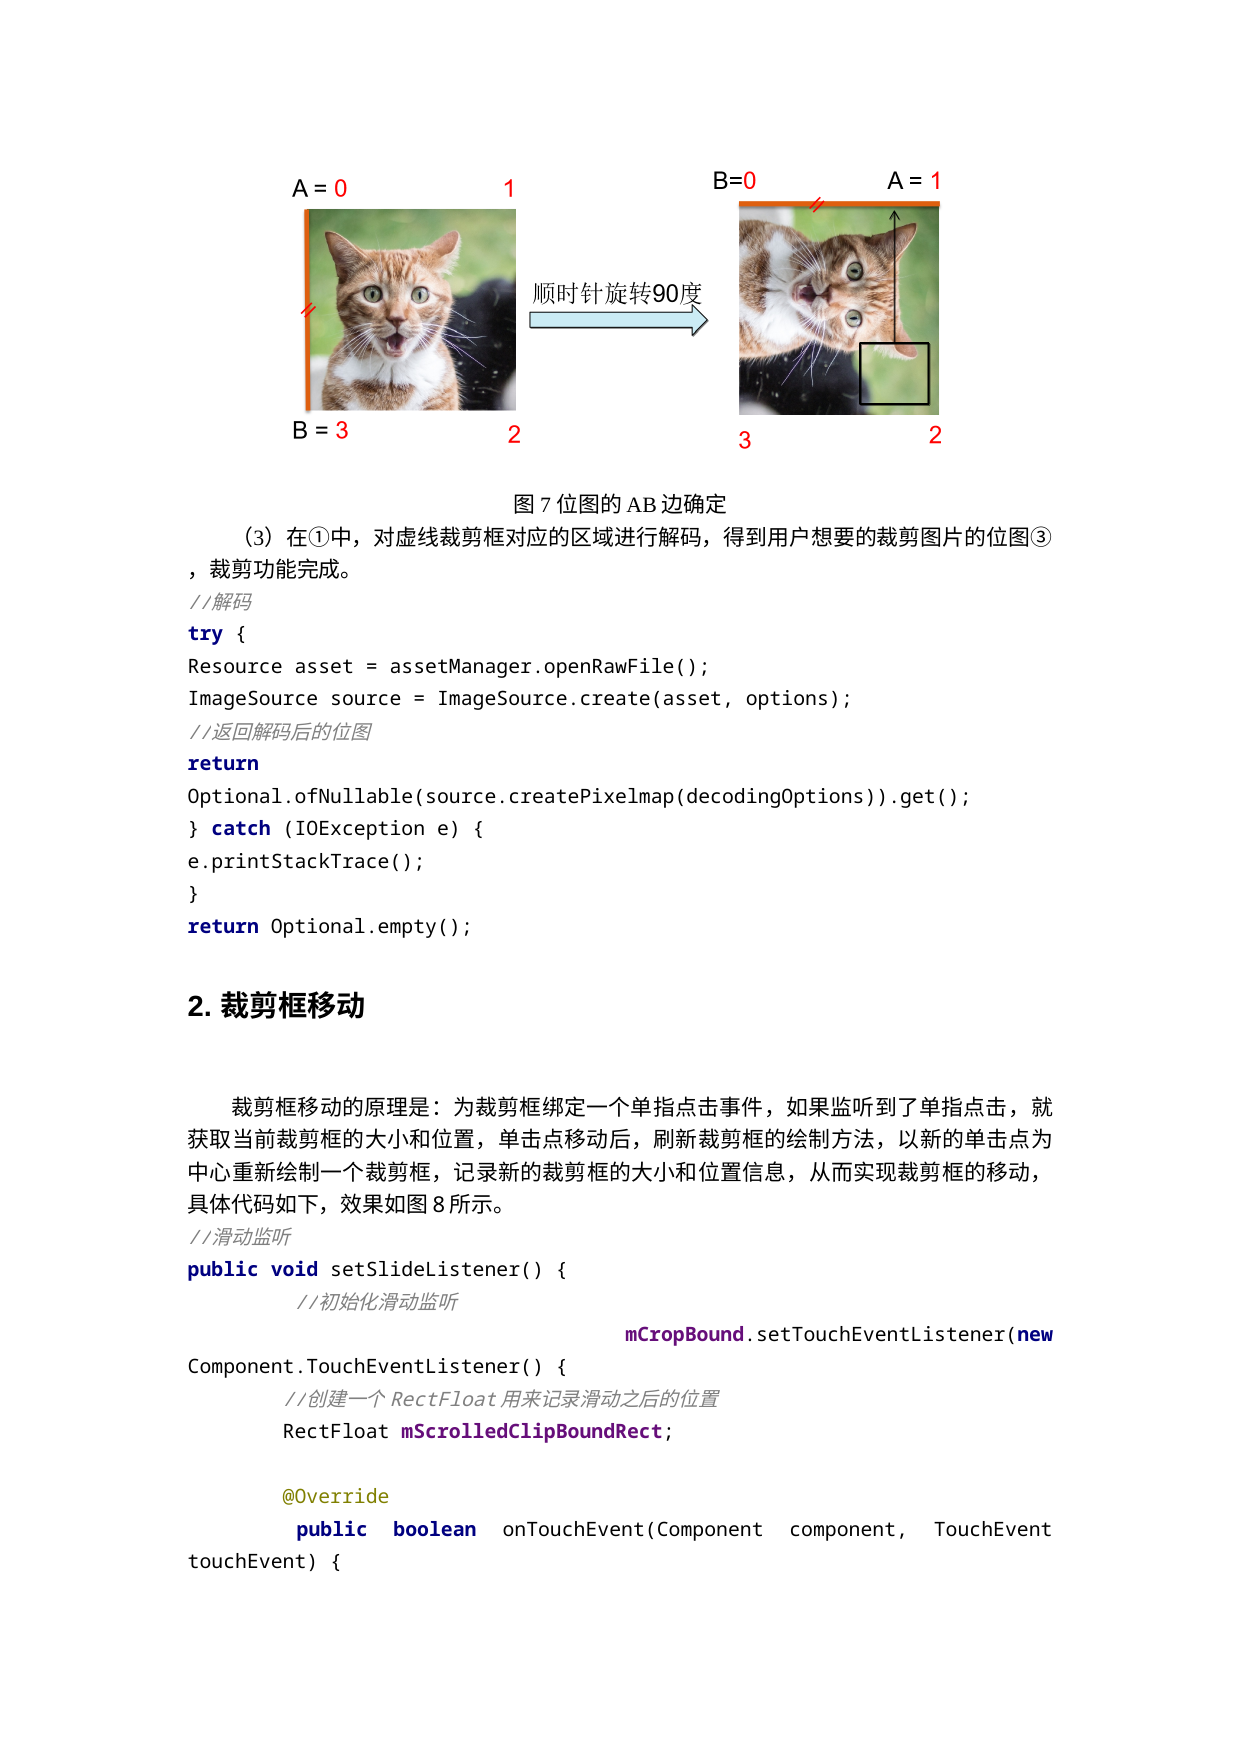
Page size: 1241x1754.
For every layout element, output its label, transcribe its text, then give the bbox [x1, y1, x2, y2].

text } catch (IOException e) { [187, 812, 1053, 844]
text 裁剪框移动的原理是：为裁剪框绑定一个单指点击事件，如果监听到了单指点击，就获取当前裁剪框的大小和位置，单击点移动后，刷新裁剪框的绘制方法，以新的单击点为中心重新绘制一个裁剪框，记录新的裁剪框的大小和位置信息，从而实现裁剪框的移动，具体代码如下，效果如图8所示。 [187, 1089, 1053, 1219]
picture [282, 162, 958, 460]
text } [187, 877, 1053, 909]
text //解码 [187, 584, 1053, 617]
text return Optional.ofNullable(source.createPixelmap(decodingOptions)).get(); [187, 747, 1053, 812]
subtitle 裁剪框移动 [187, 971, 1053, 1036]
text e.printStackTrace(); [187, 844, 1053, 877]
text Resource asset = assetManager.openRawFile(); [187, 649, 1053, 682]
list 图7 位图的AB边确定 [187, 487, 1053, 519]
text return Optional.empty(); [187, 909, 1053, 942]
list ，裁剪功能完成。 [187, 552, 1053, 584]
text //返回解码后的位图 [187, 714, 1053, 747]
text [187, 1219, 1053, 1577]
text ImageSource source = ImageSource.create(asset, options); [187, 682, 1053, 714]
text try { [187, 617, 1053, 649]
list （3）在①中，对虚线裁剪框对应的区域进行解码，得到用户想要的裁剪图片的位图③ [187, 519, 1053, 552]
